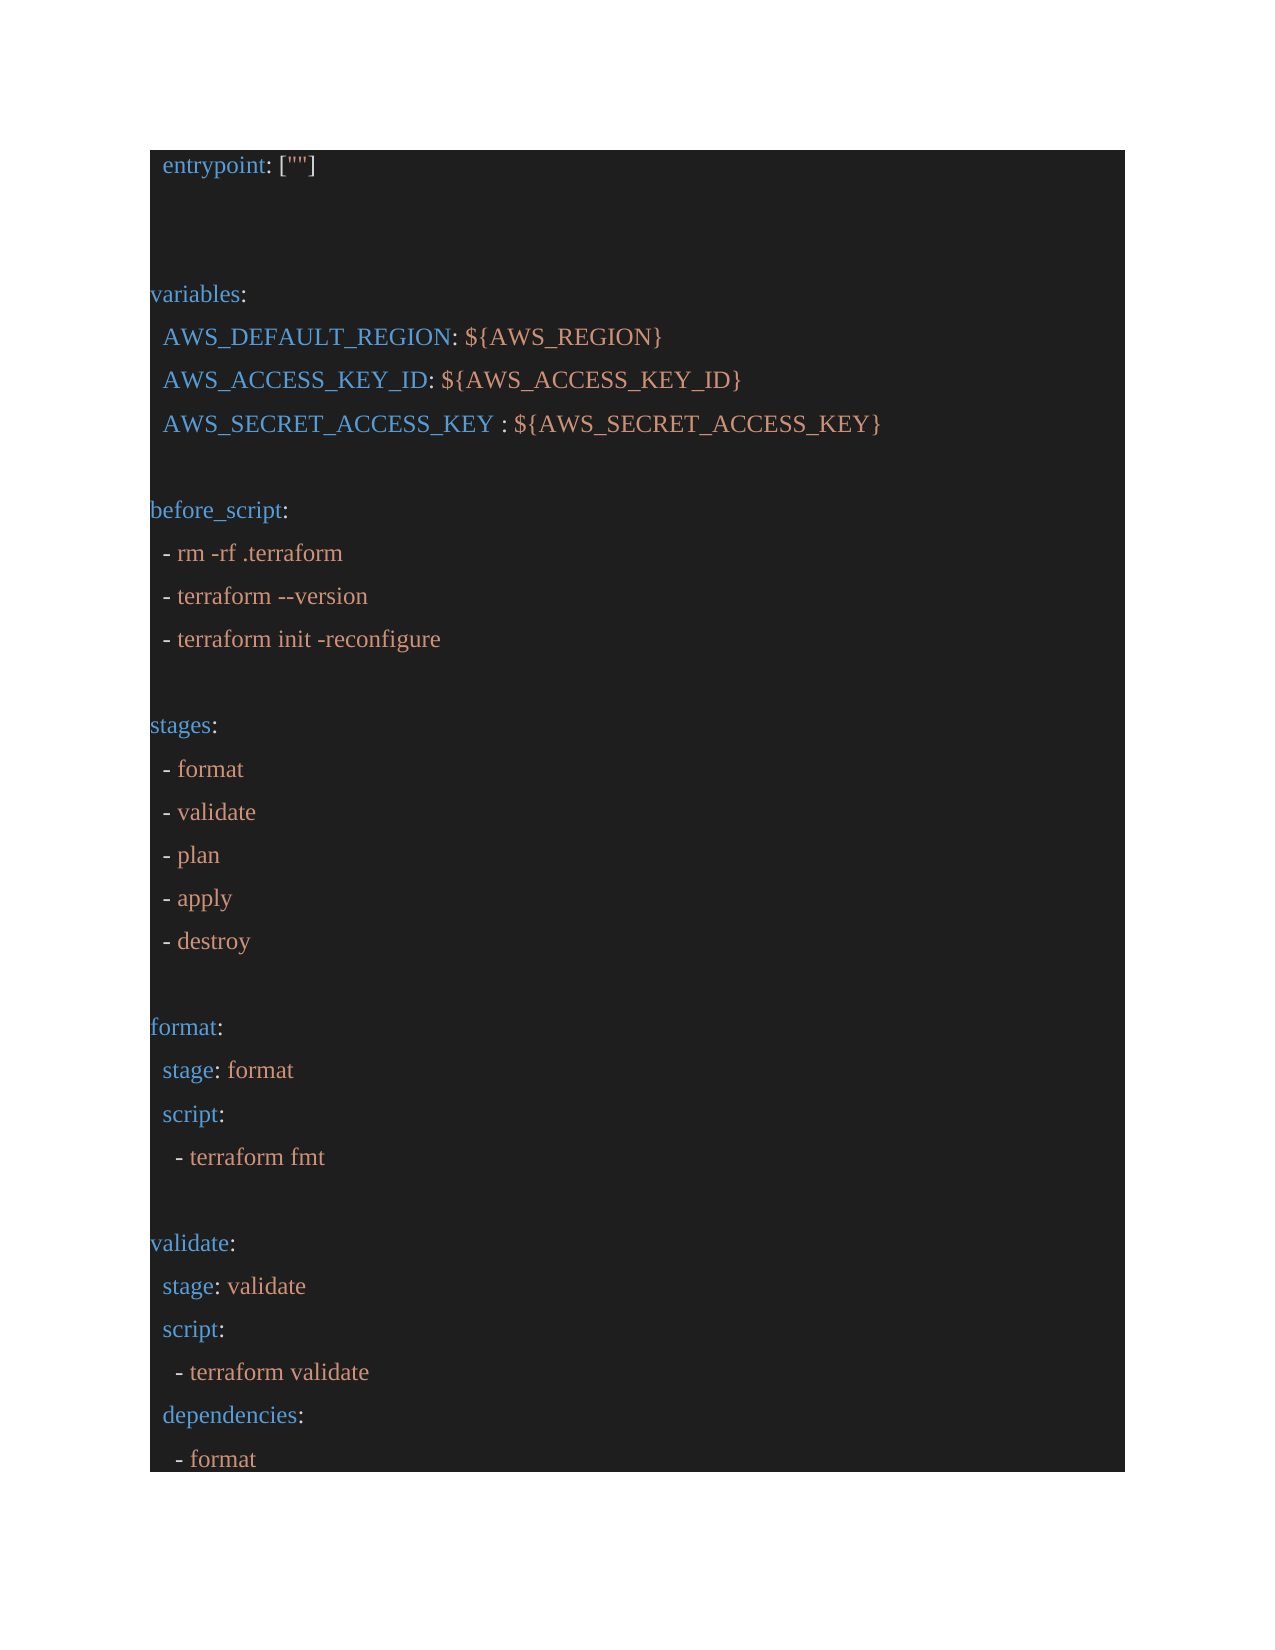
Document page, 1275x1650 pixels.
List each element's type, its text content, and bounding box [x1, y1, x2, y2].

text - terraform fmt [150, 1142, 1125, 1171]
text - terraform validate [150, 1357, 1125, 1386]
text variables: [150, 279, 1125, 308]
text AWS_DEFAULT_REGION: ${AWS_REGION} [150, 322, 1125, 351]
text - format [150, 1444, 1125, 1472]
text - apply [150, 883, 1125, 912]
text - terraform init -reconfigure [150, 624, 1125, 653]
text - format [150, 754, 1125, 782]
text - terraform --version [150, 581, 1125, 610]
text - rm -rf .terraform [150, 538, 1125, 567]
text stage: format [150, 1056, 1125, 1084]
text validate: [150, 1228, 1125, 1257]
text AWS_SECRET_ACCESS_KEY : ${AWS_SECRET_ACCESS_KEY} [150, 409, 1125, 437]
text entrypoint: [""] [150, 150, 1125, 179]
text script: [150, 1314, 1125, 1343]
text stage: validate [150, 1271, 1125, 1300]
text dependencies: [150, 1401, 1125, 1429]
text - destroy [150, 926, 1125, 955]
text stages: [150, 711, 1125, 739]
text script: [150, 1099, 1125, 1127]
text AWS_ACCESS_KEY_ID: ${AWS_ACCESS_KEY_ID} [150, 366, 1125, 394]
text - validate [150, 797, 1125, 826]
text - plan [150, 840, 1125, 869]
text before_script: [150, 495, 1125, 524]
text format: [150, 1012, 1125, 1041]
